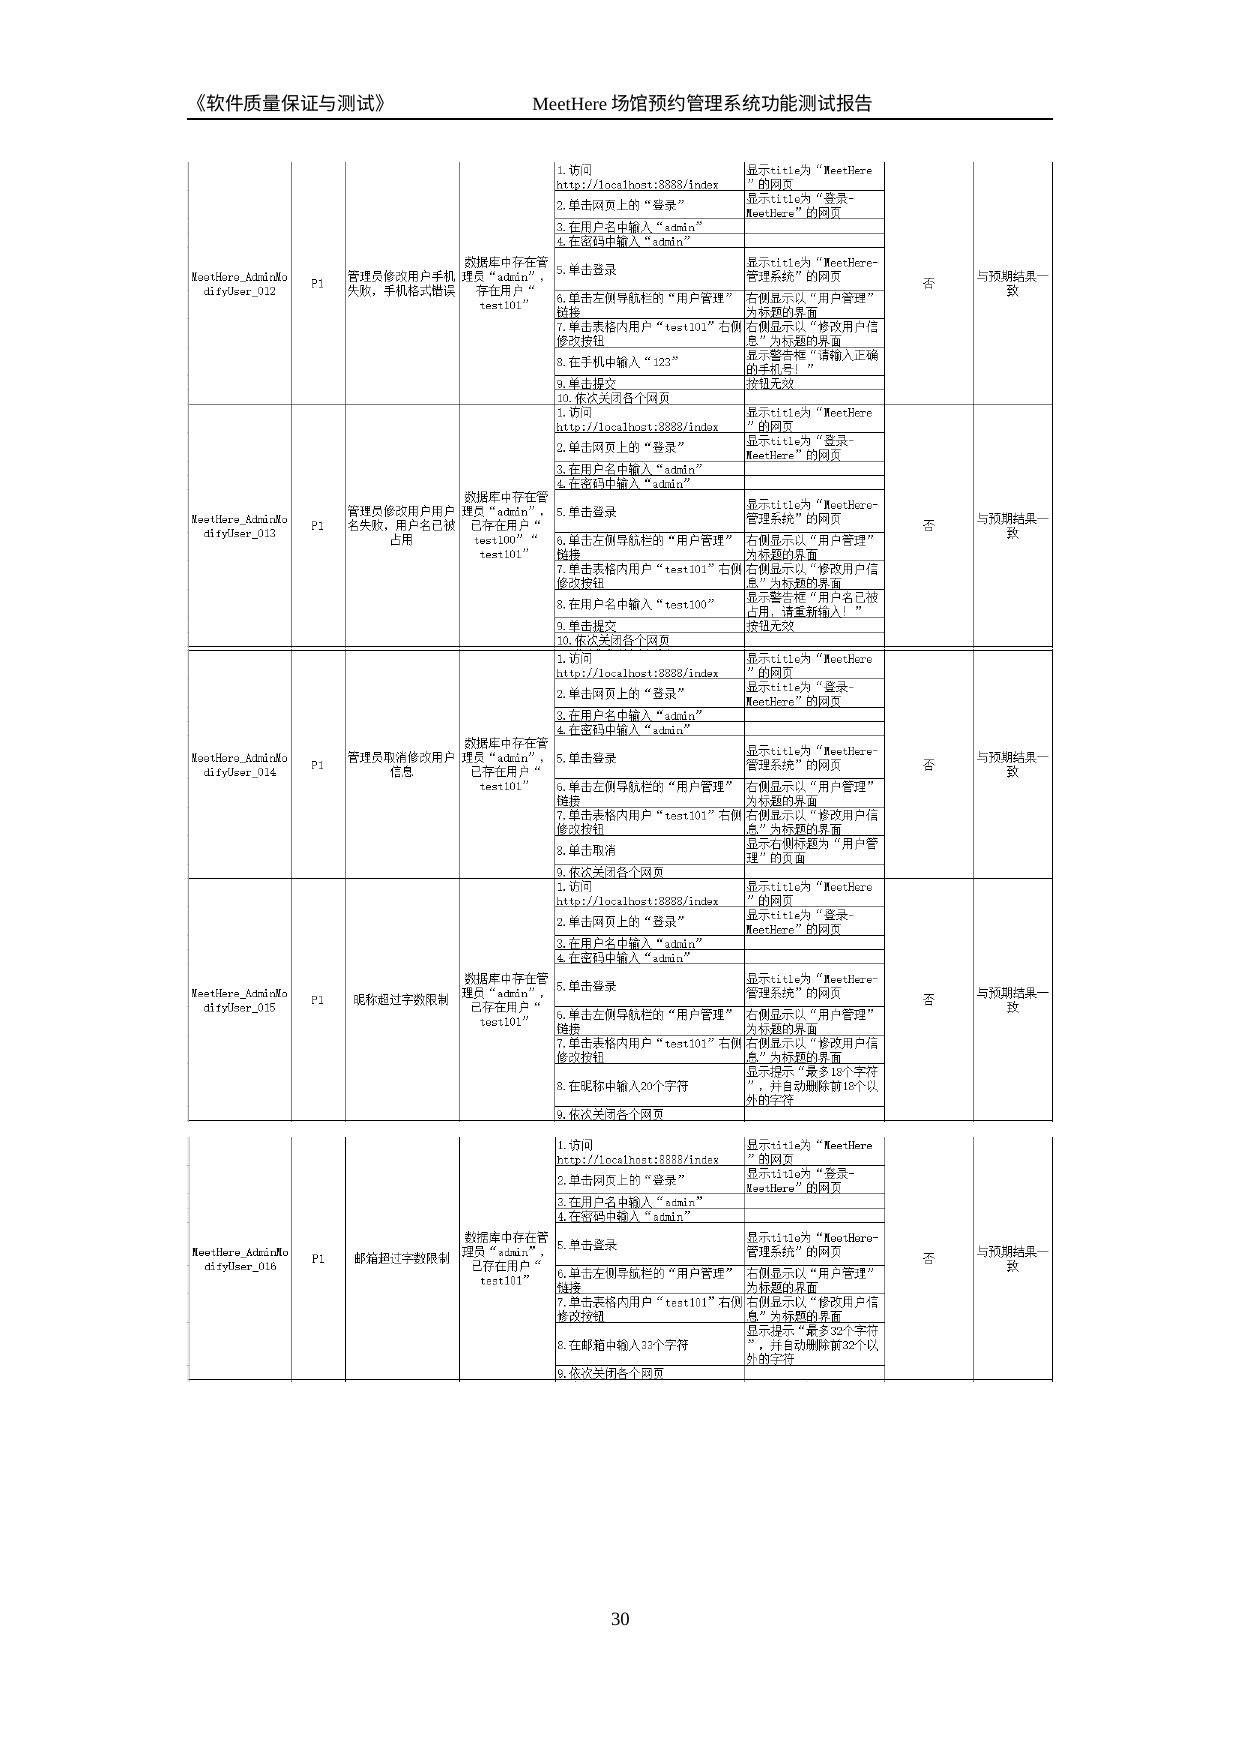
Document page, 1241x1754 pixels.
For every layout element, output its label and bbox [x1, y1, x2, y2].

picture [187, 162, 1053, 648]
picture [187, 1137, 1053, 1382]
picture [187, 649, 1053, 1122]
